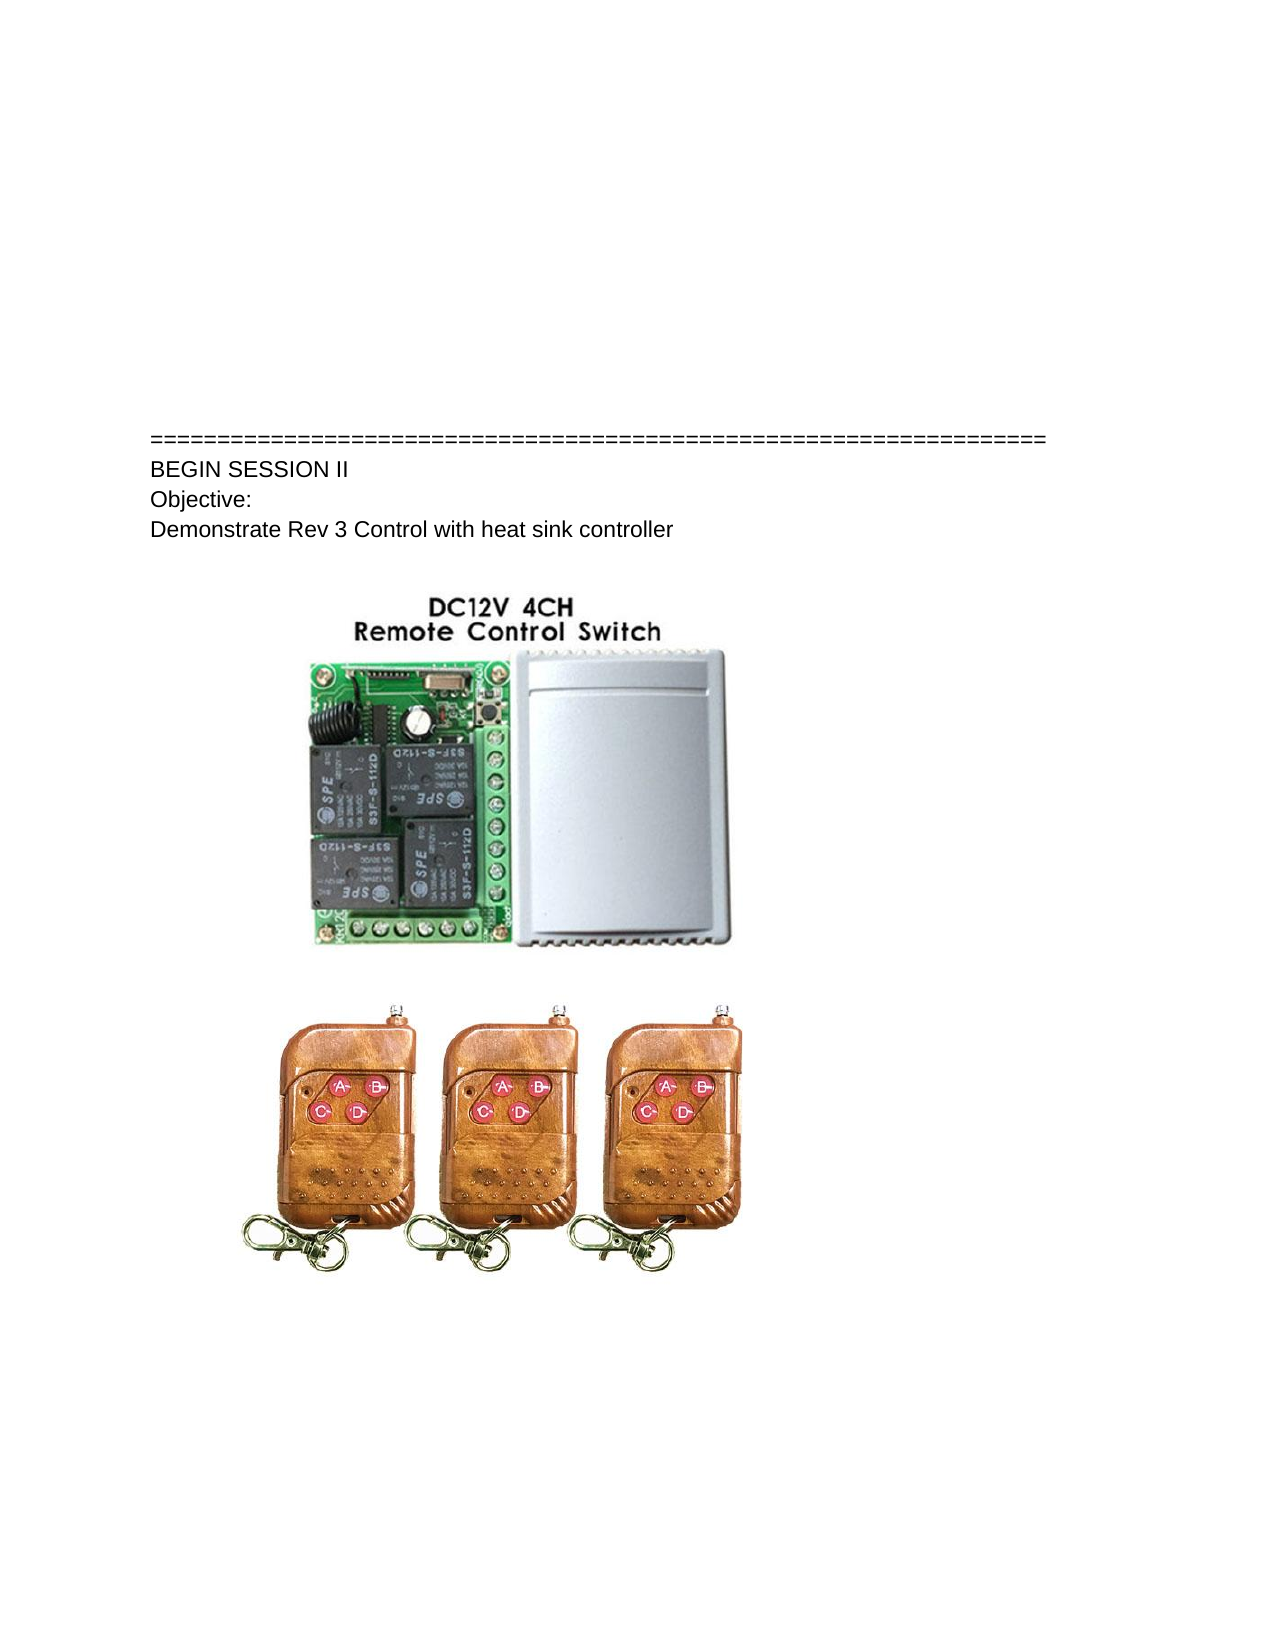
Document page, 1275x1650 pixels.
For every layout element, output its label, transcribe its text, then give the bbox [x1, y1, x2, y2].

text Objective: [150, 486, 1125, 513]
text =================================================================== [150, 426, 1125, 452]
text Demonstrate Rev 3 Control with heat sink controller [150, 516, 1125, 543]
picture [150, 576, 872, 1298]
text BEGIN SESSION II [150, 456, 1125, 482]
